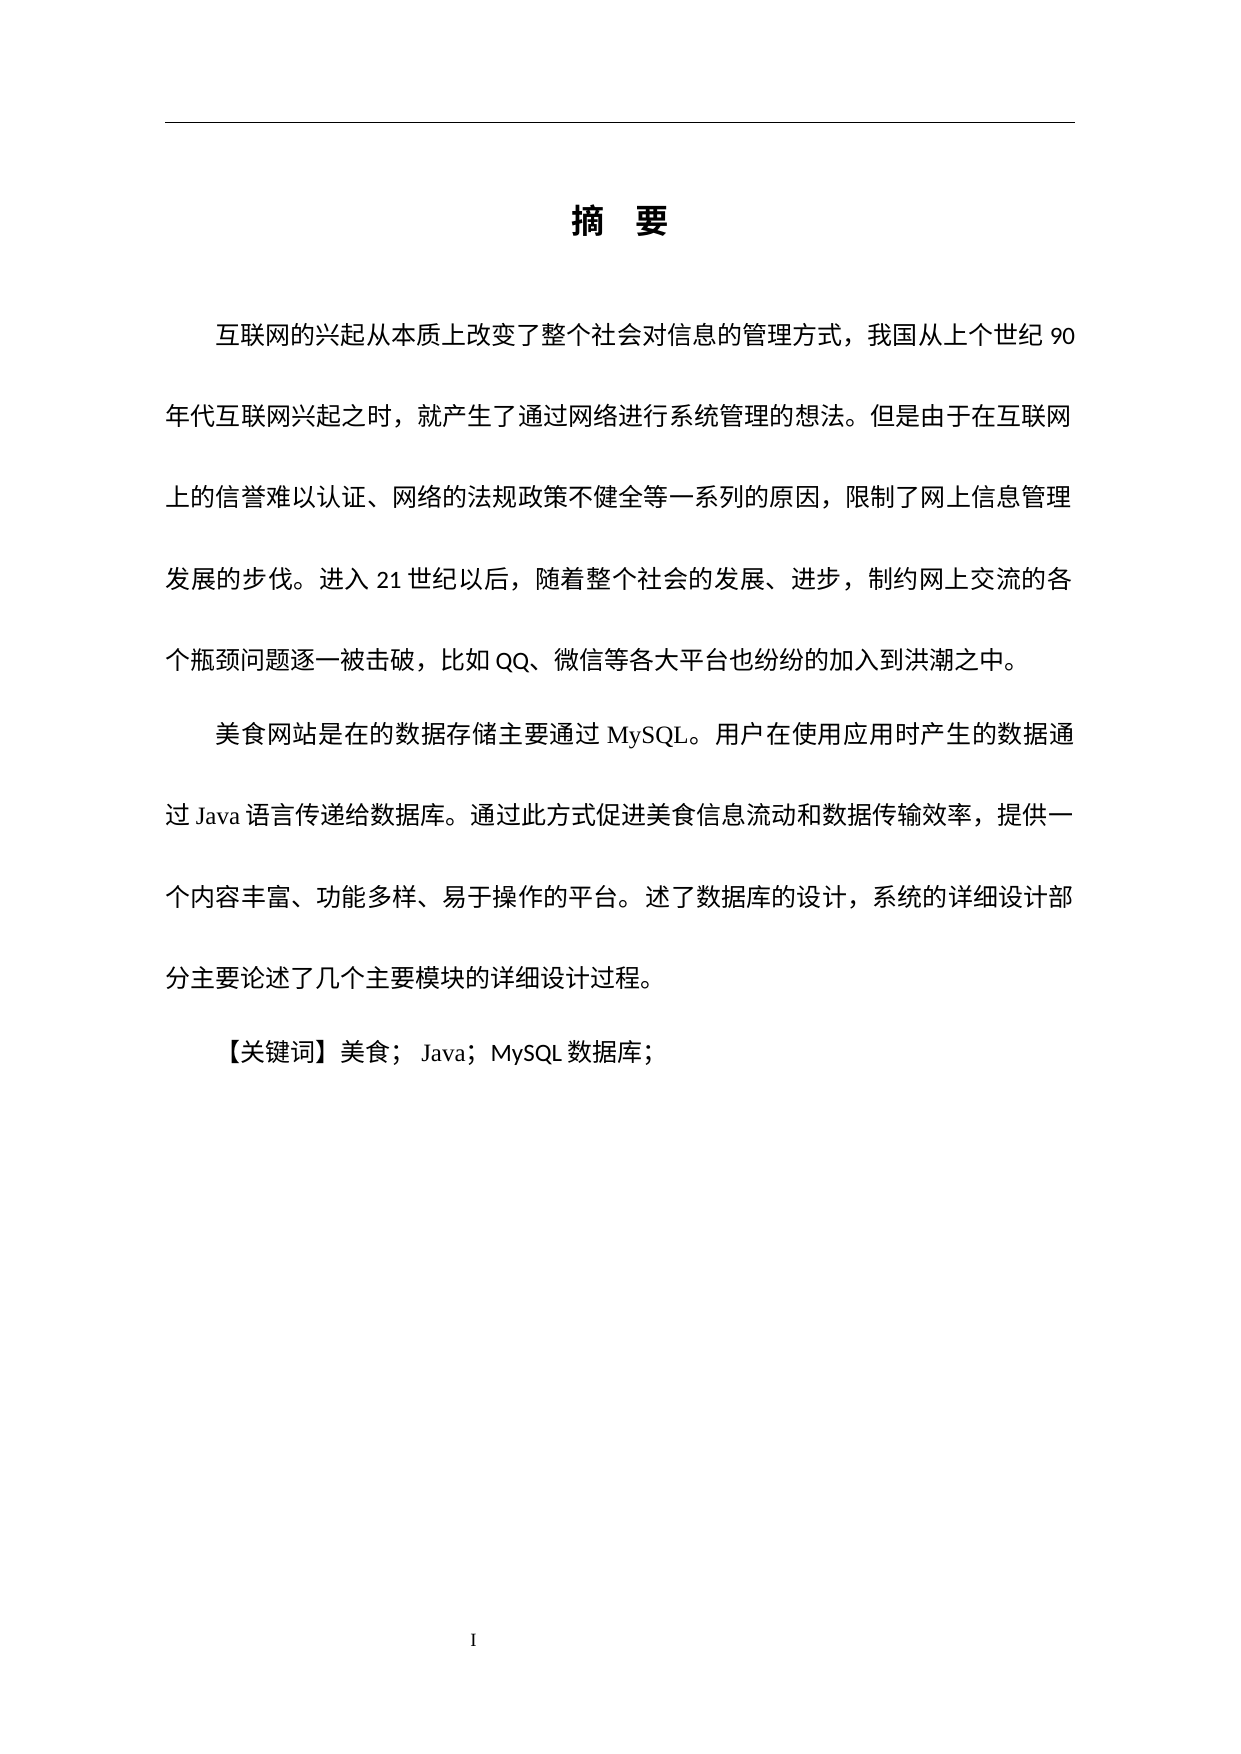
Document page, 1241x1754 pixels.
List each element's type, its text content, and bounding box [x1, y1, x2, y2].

text 美食网站是在的数据存储主要通过MySQL。用户在使用应用时产生的数据通过Java语言传递给数据库。通过此方式促进美食信息流动和数据传输效率，提供一个内容丰富、功能多样、易于操作的平台。述了数据库的设计，系统的详细设计部分主要论述了几个主要模块的详细设计过程。 [165, 700, 1075, 1009]
text 摘 要 [165, 187, 1075, 252]
text 【关键词】美食； Java；MySQL数据库； [165, 1018, 1075, 1083]
text 互联网的兴起从本质上改变了整个社会对信息的管理方式，我国从上个世纪90年代互联网兴起之时，就产生了通过网络进行系统管理的想法。但是由于在互联网上的信誉难以认证、网络的法规政策不健全等一系列的原因，限制了网上信息管理发展的步伐。进入21世纪以后，随着整个社会的发展、进步，制约网上交流的各个瓶颈问题逐一被击破，比如QQ、微信等各大平台也纷纷的加入到洪潮之中。 [165, 301, 1075, 691]
